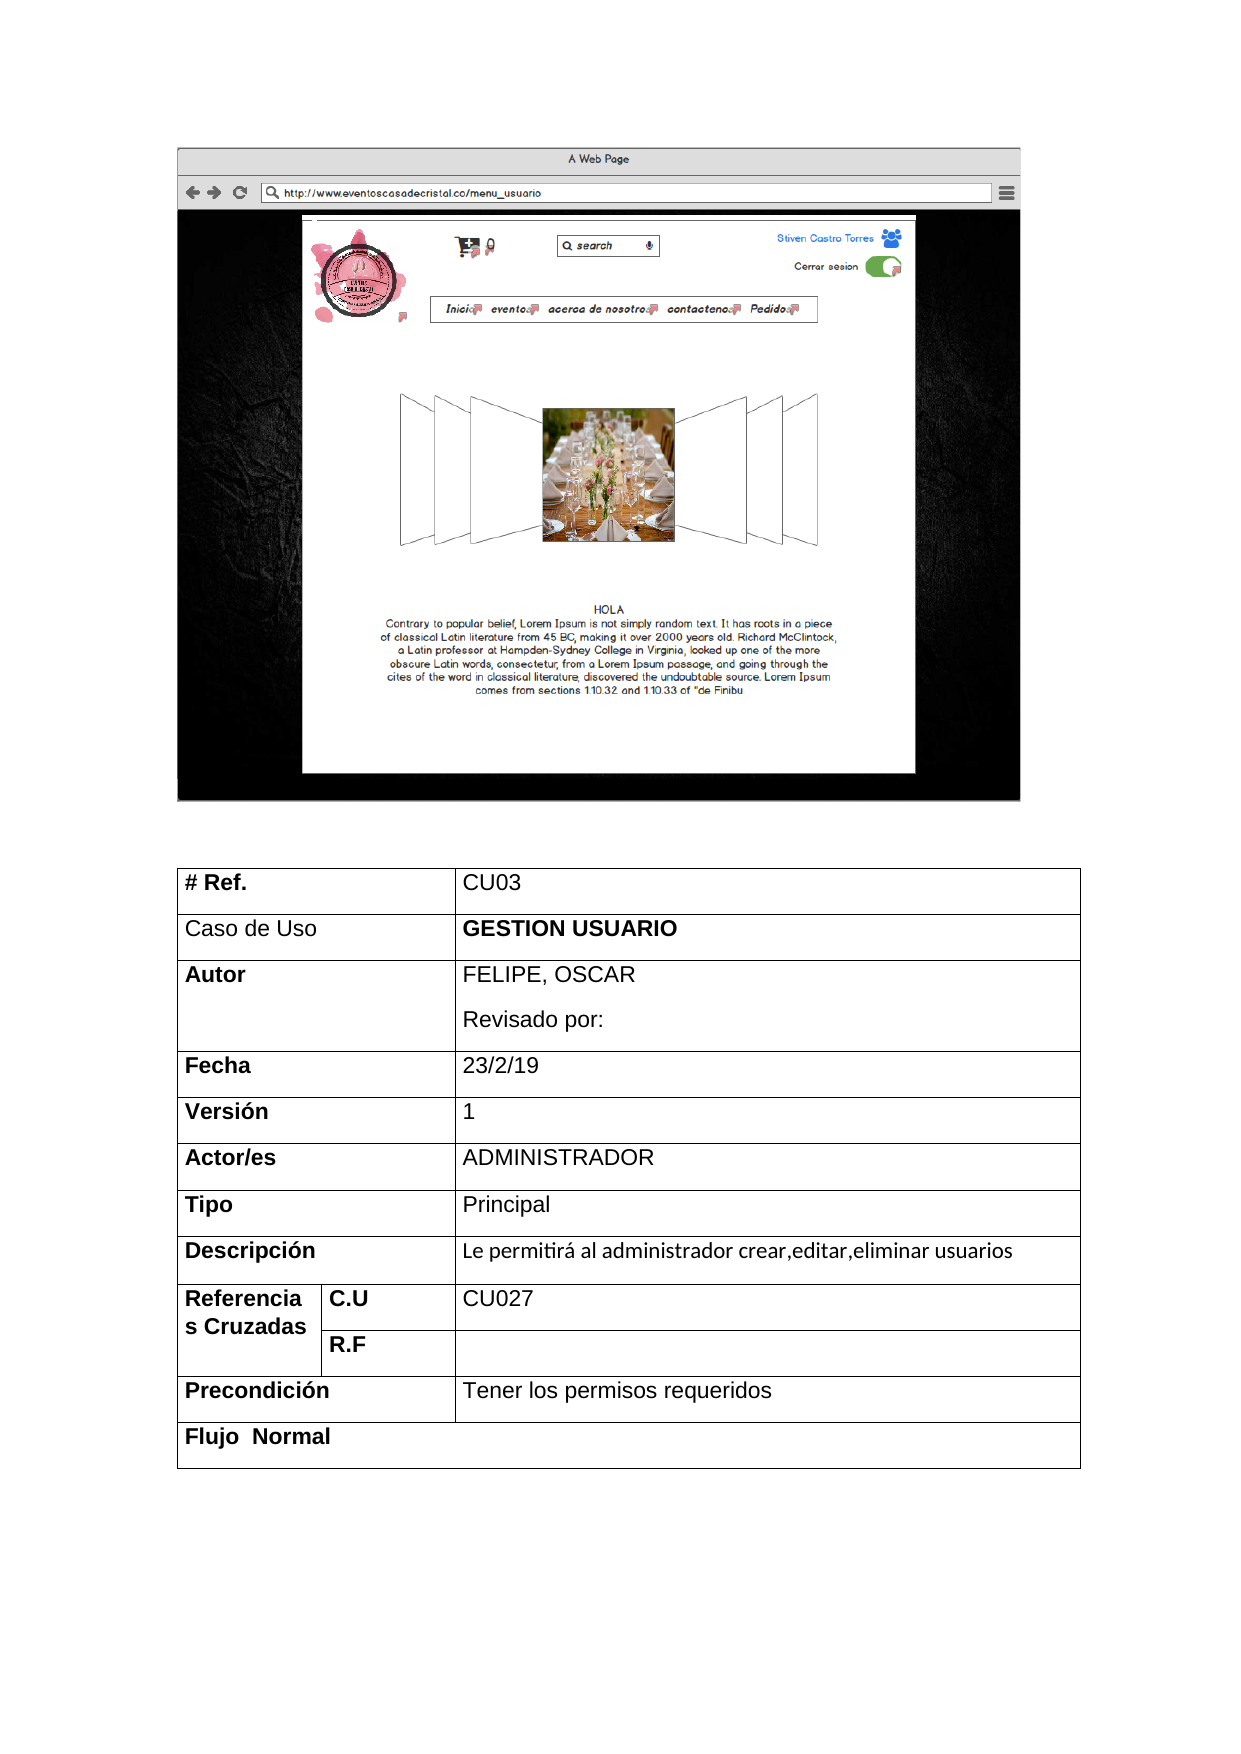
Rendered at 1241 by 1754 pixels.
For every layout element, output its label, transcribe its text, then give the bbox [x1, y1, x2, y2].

table_cell 1 [456, 1098, 1080, 1143]
table_cell Principal [456, 1191, 1080, 1236]
table_header CU03 [456, 869, 1080, 914]
table_cell Le permitirá al administrador crear,editar,eliminar usuarios [456, 1237, 1080, 1283]
table_cell Caso de Uso [178, 915, 455, 960]
table_cell C.U [322, 1285, 455, 1329]
table_cell R.F [322, 1331, 455, 1376]
table_cell Actor/es [178, 1144, 455, 1189]
table_header # Ref. [178, 869, 455, 914]
table_cell Versión [178, 1098, 455, 1143]
table_cell ADMINISTRADOR [456, 1144, 1080, 1189]
table_cell Precondición [178, 1377, 455, 1422]
table_cell CU027 [456, 1285, 1080, 1329]
table_cell Descripción [178, 1237, 455, 1283]
table_cell Referencias Cruzadas [178, 1285, 321, 1376]
table_cell Flujo Normal [178, 1423, 1080, 1468]
table_cell 23/2/19 [456, 1052, 1080, 1097]
picture [177, 147, 1021, 802]
table_cell Tipo [178, 1191, 455, 1236]
table_cell Fecha [178, 1052, 455, 1097]
table_cell [456, 1331, 1080, 1376]
table_cell Tener los permisos requeridos [456, 1377, 1080, 1422]
table_cell Autor [178, 961, 455, 1051]
table_cell FELIPE, OSCAR Revisado por: [456, 961, 1080, 1051]
table_cell GESTION USUARIO [456, 915, 1080, 960]
